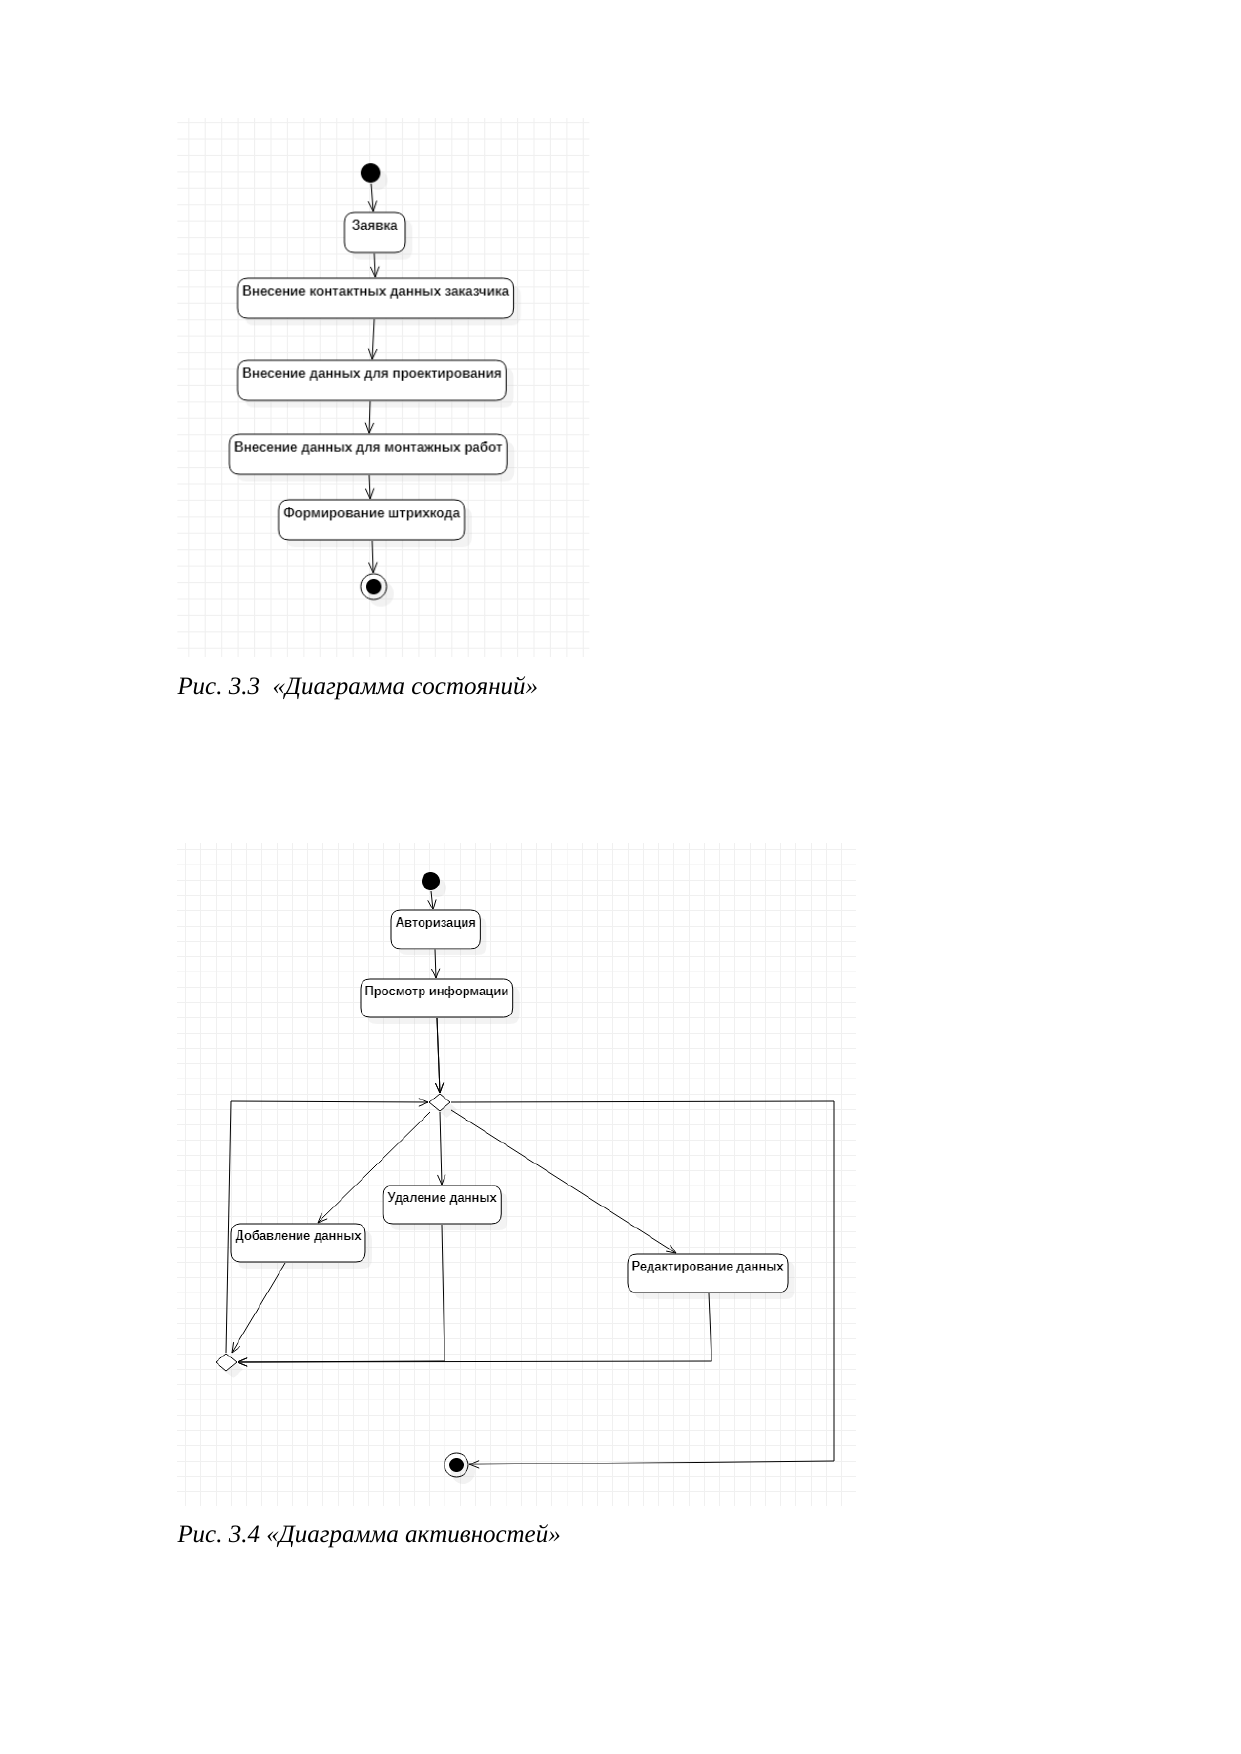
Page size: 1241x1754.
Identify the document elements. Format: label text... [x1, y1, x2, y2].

picture [177, 118, 590, 657]
text Рис. 3.4 «Диаграмма активностей» [177, 1519, 1152, 1548]
picture [177, 843, 856, 1506]
text Рис. 3.3 «Диаграмма состояний» [177, 671, 1152, 699]
